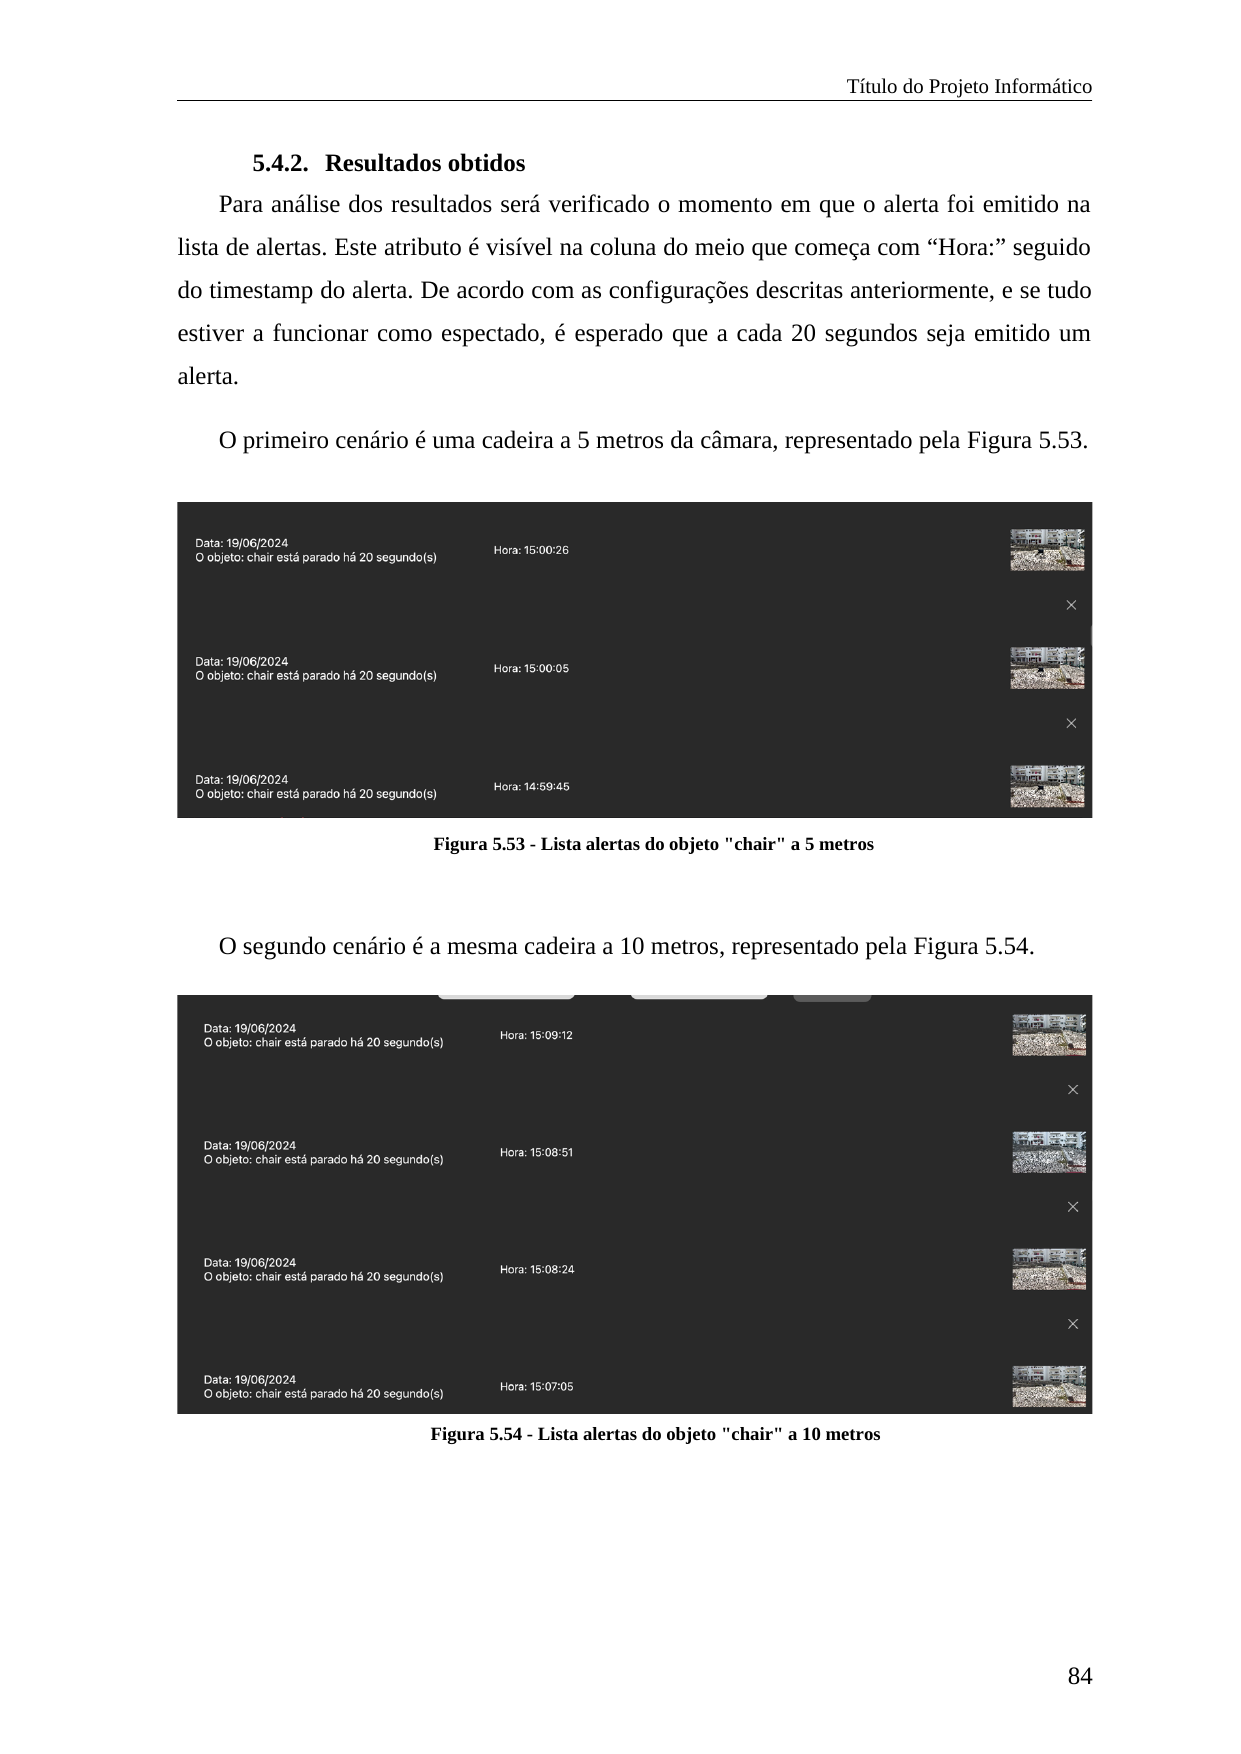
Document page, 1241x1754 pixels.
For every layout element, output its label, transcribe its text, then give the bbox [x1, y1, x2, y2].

picture [177, 995, 1093, 1414]
subtitle Resultados obtidos [252, 148, 1092, 176]
picture [177, 502, 1093, 818]
text Para análise dos resultados será verificado o momento em que o alerta foi emitido na lista de alertas. Este atributo é visível na coluna do meio que começa com “Hora:” seguido do timestamp do alerta. De acordo com as configurações descritas anteriormente, e se tudo estiver a funcionar como espectado, é esperado que a cada 20 segundos seja emitido um alerta. [177, 189, 1092, 390]
